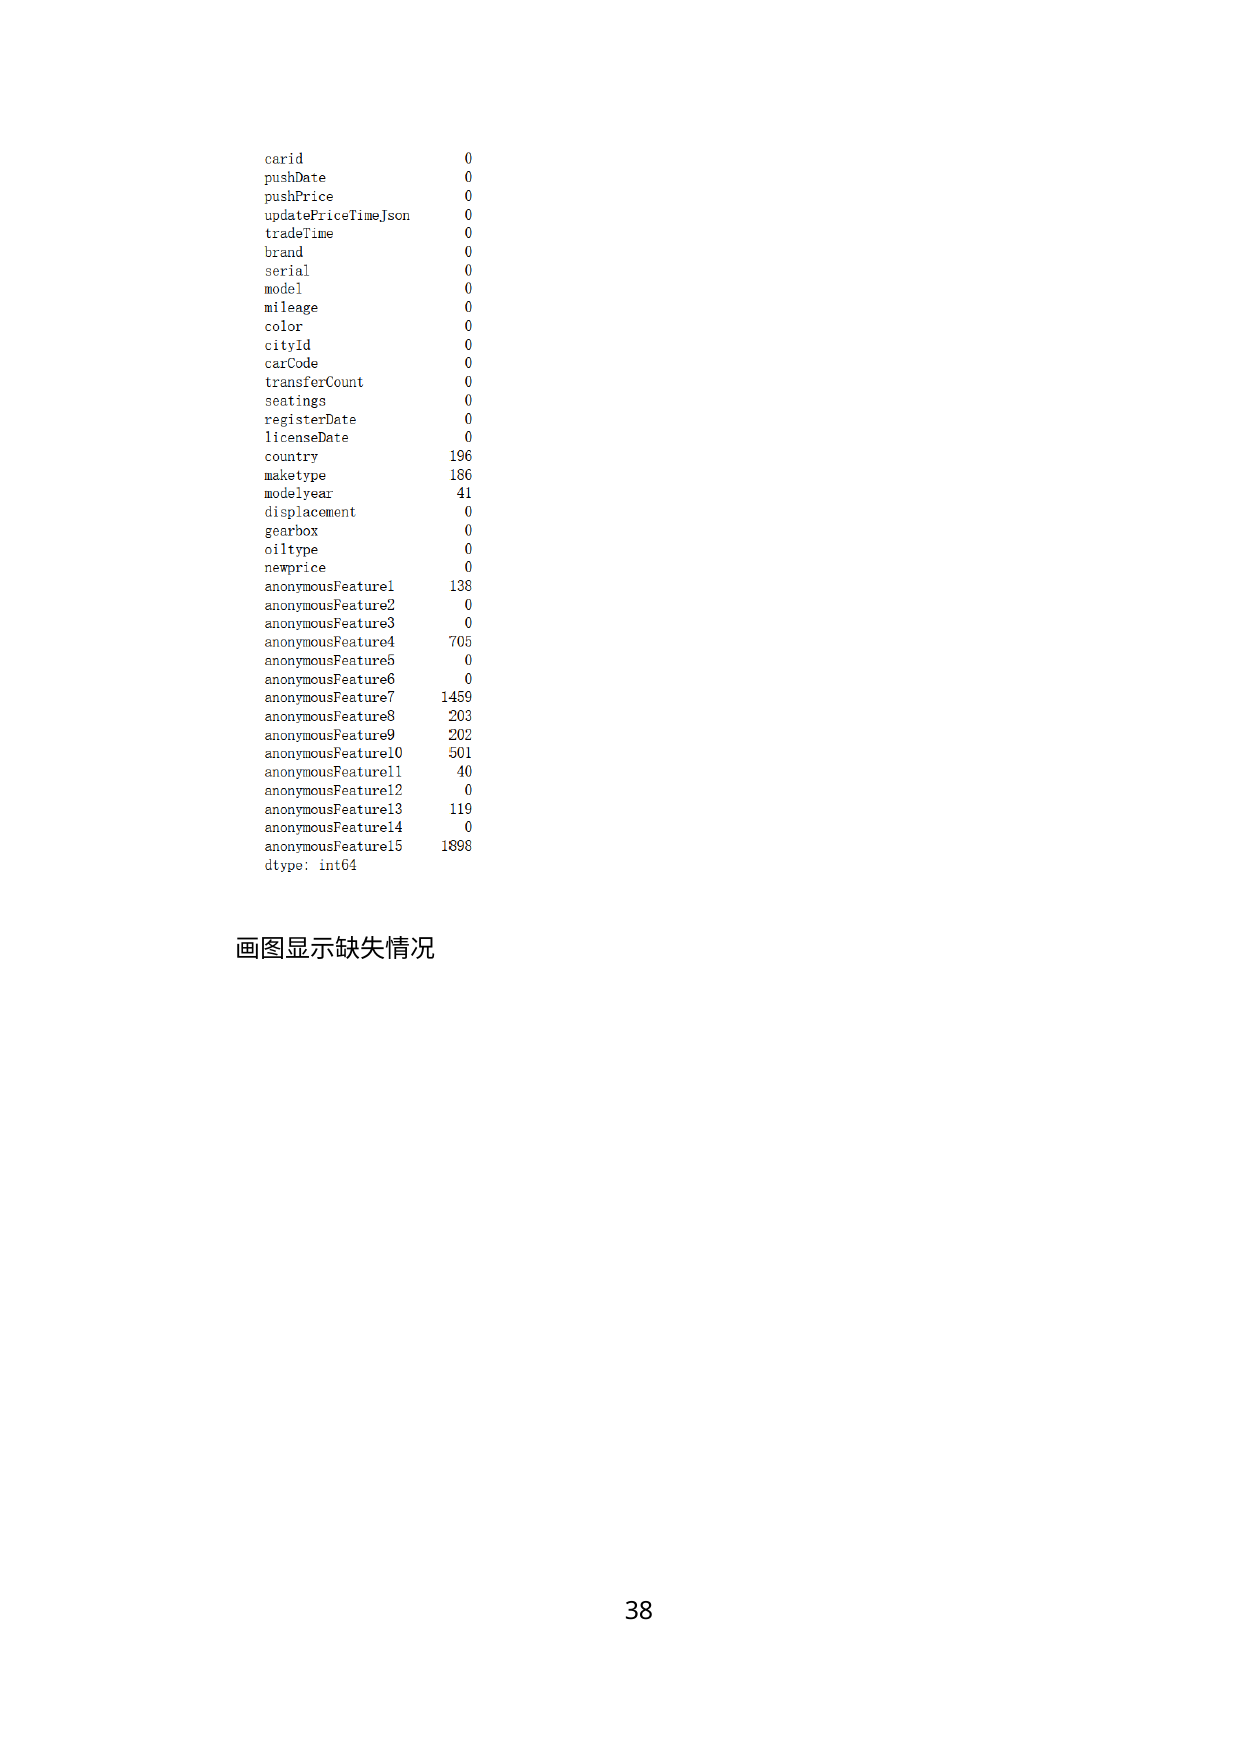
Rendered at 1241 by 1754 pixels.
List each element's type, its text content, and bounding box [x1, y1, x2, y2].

picture [256, 150, 642, 885]
text 画图显示缺失情况 [186, 928, 1054, 965]
